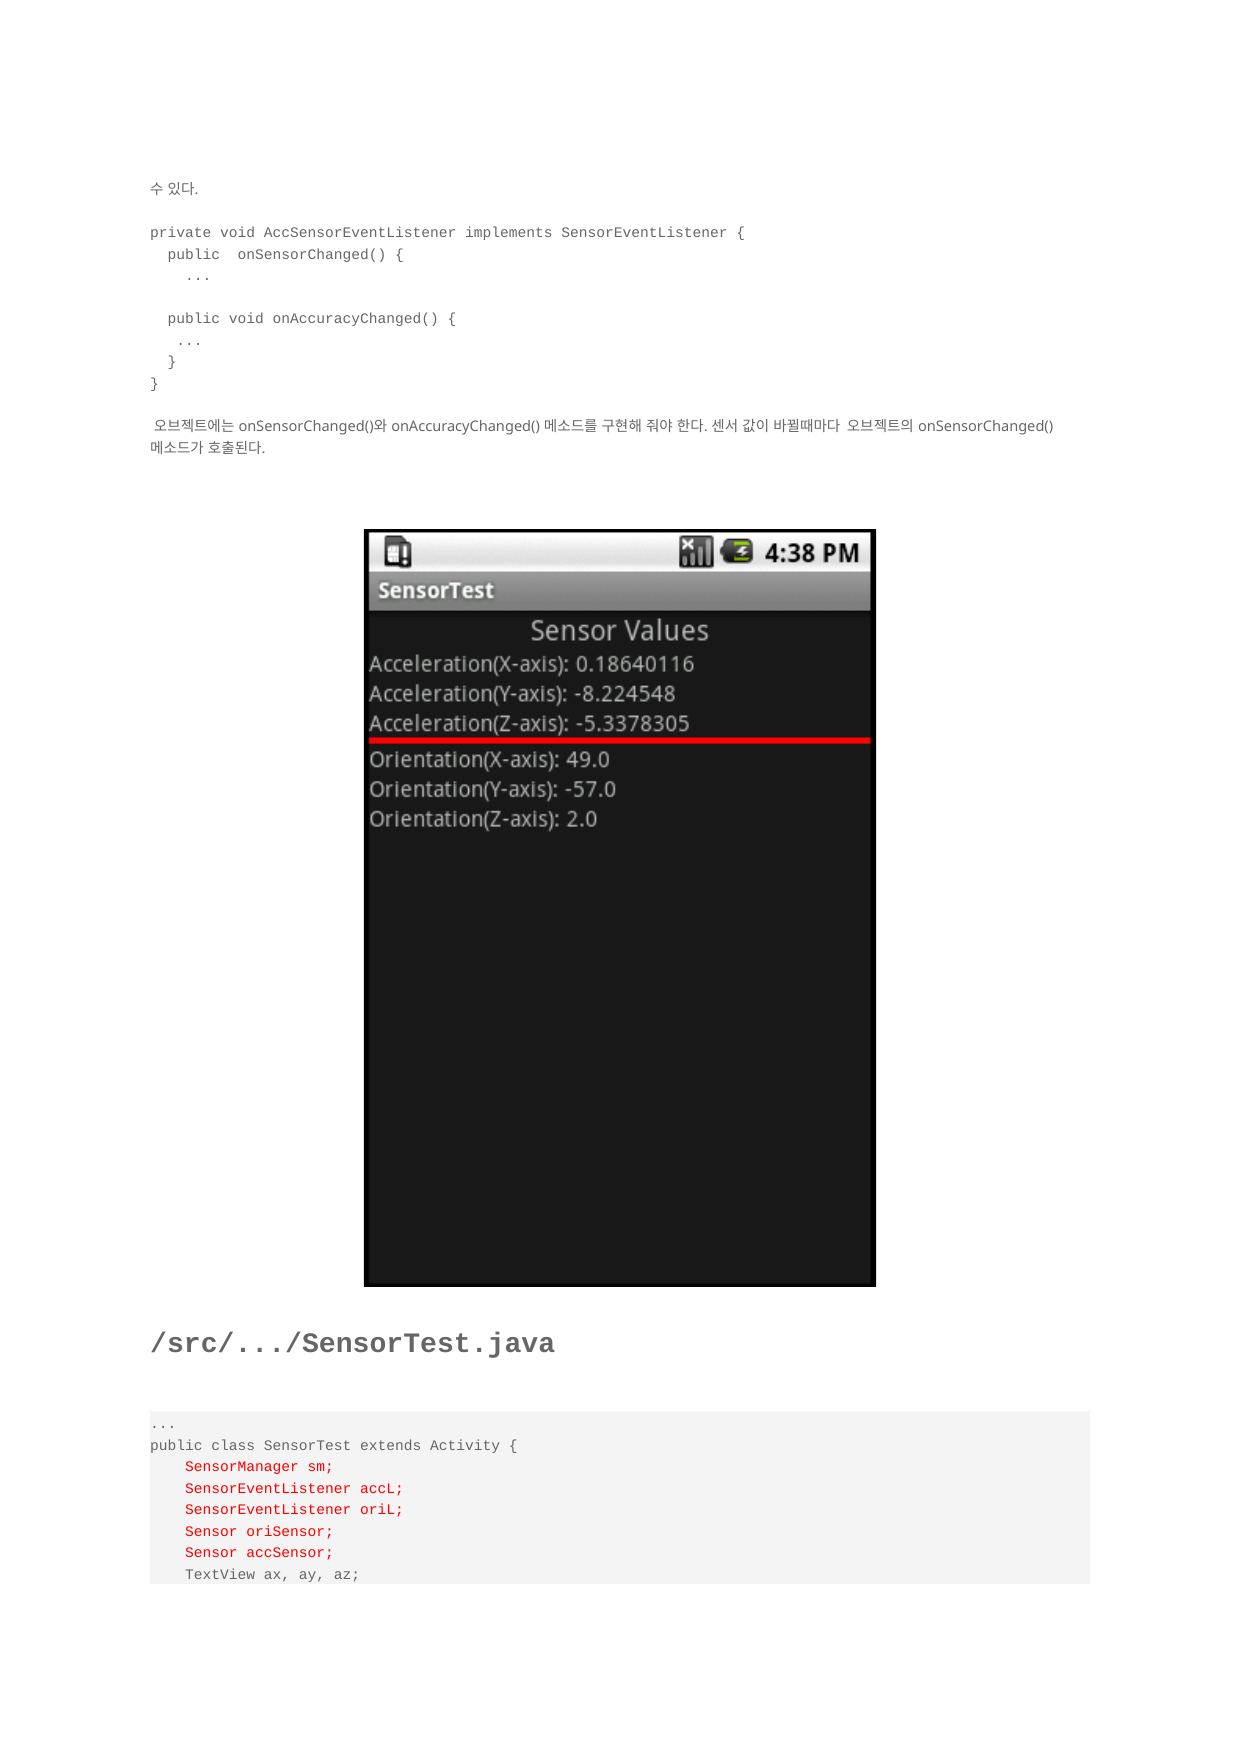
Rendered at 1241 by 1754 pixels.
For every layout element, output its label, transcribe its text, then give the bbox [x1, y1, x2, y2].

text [150, 177, 1090, 529]
text /src/.../SensorTest.java [150, 1286, 1090, 1411]
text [150, 1411, 1090, 1584]
picture [363, 529, 877, 1287]
